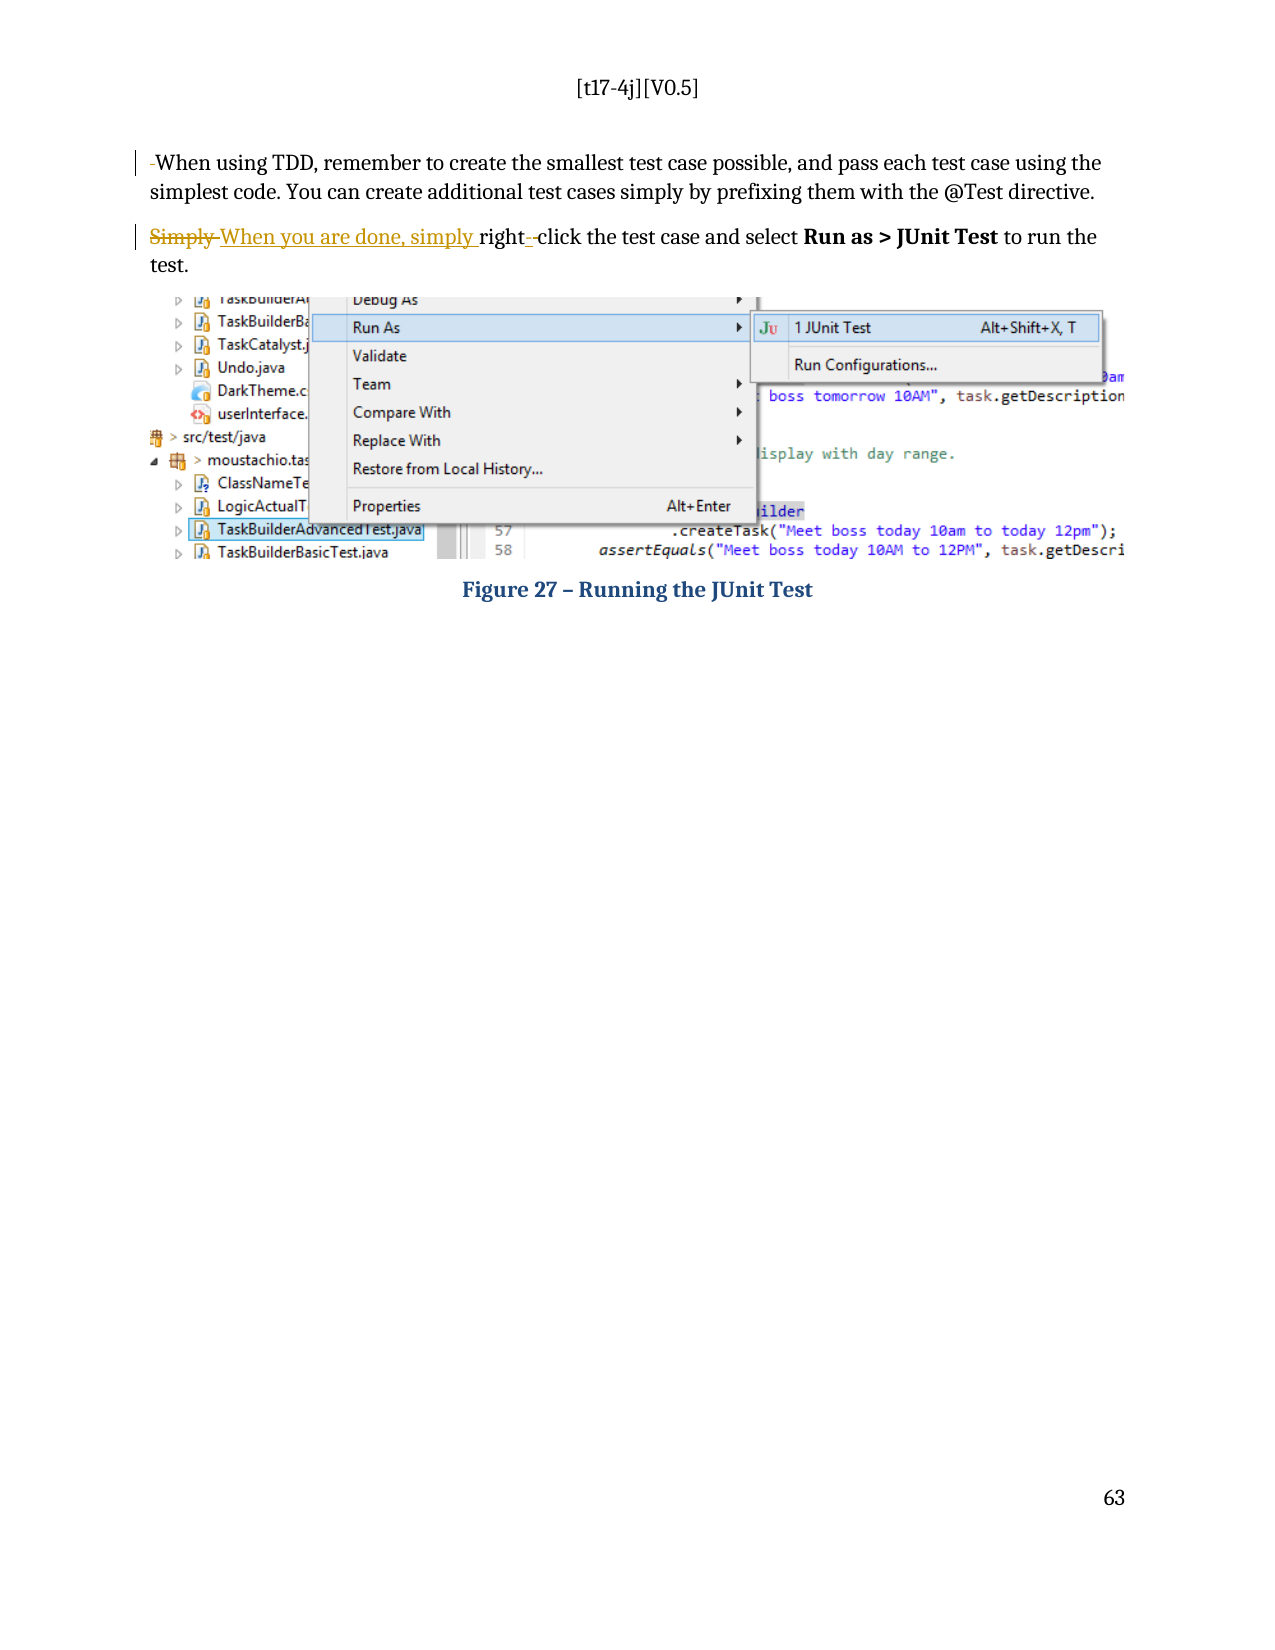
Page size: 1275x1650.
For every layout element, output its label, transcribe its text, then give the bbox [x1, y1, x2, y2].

text rightclick the test case and select Run as > JUnit Test to run the test. [150, 223, 1125, 278]
picture [150, 297, 1125, 559]
text When using TDD, remember to create the smallest test case possible, and pass each test case using the simplest code. You can create additional test cases simply by prefixing them with the @Test directive. [150, 150, 1125, 205]
